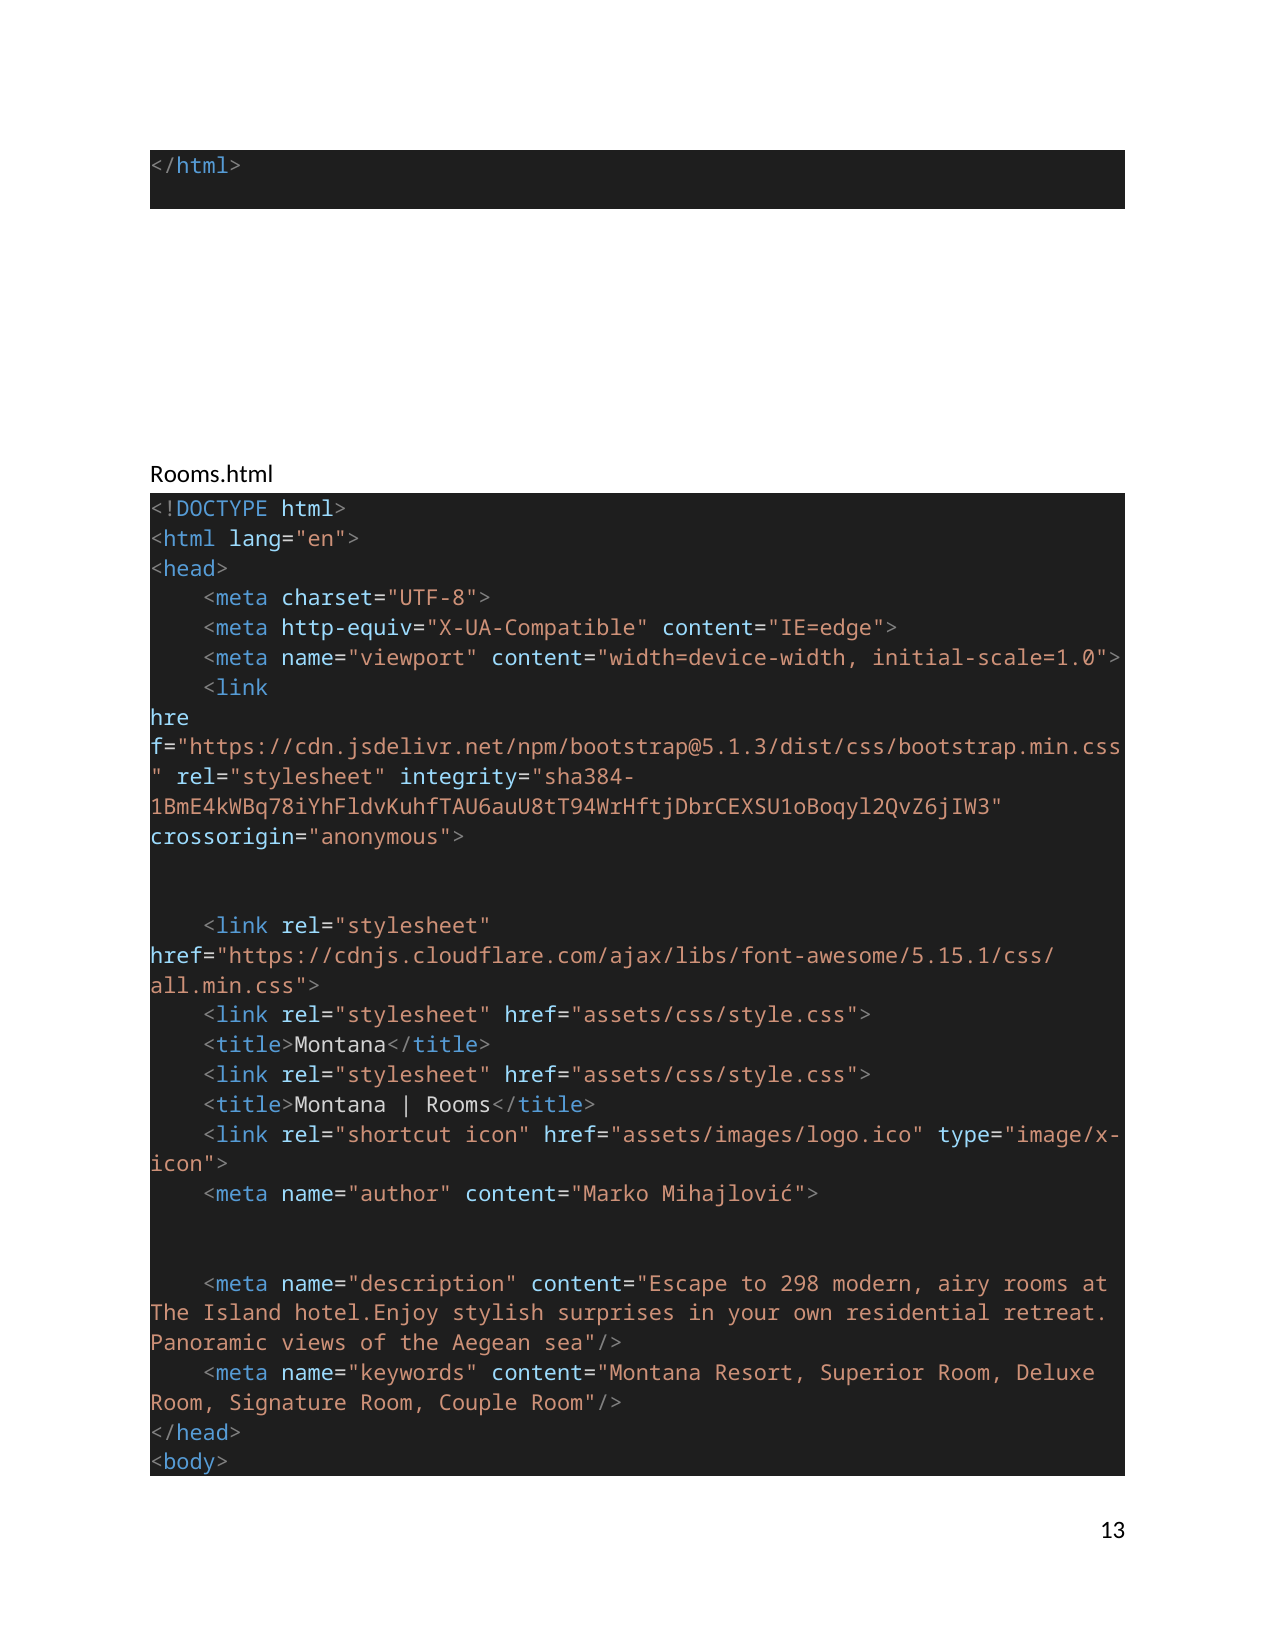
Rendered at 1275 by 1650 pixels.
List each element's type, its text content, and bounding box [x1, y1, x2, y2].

text <link rel="shortcut icon" href="assets/images/logo.ico" type="image/x-icon"> [150, 1118, 1125, 1178]
text <link rel="stylesheet" href="assets/css/style.css"> [150, 999, 1125, 1029]
text <meta charset="UTF-8"> [150, 582, 1125, 612]
text <meta http-equiv="X-UA-Compatible" content="IE=edge"> [150, 612, 1125, 642]
text <link href="https://cdn.jsdelivr.net/npm/bootstrap@5.1.3/dist/css/bootstrap.min.css" rel="stylesheet" integrity="sha384-1BmE4kWBq78iYhFldvKuhfTAU6auU8tT94WrHftjDbrCEXSU1oBoqyl2QvZ6jIW3" crossorigin="anonymous"> [150, 672, 1125, 850]
subtitle Rooms.html [150, 458, 1125, 488]
text <meta name="keywords" content="Montana Resort, Superior Room, Deluxe Room, Signature Room, Couple Room"/> [150, 1357, 1125, 1416]
text <body> [150, 1446, 1125, 1476]
text <!DOCTYPE html> [150, 493, 1125, 523]
text <title>Montana</title> [150, 1029, 1125, 1059]
text <meta name="author" content="Marko Mihajlović"> [150, 1178, 1125, 1208]
text <meta name="viewport" content="width=device-width, initial-scale=1.0"> [150, 642, 1125, 672]
text <meta name="description" content="Escape to 298 modern, airy rooms at The Island hotel.Enjoy stylish surprises in your own residential retreat. Panoramic views of the Aegean sea"/> [150, 1267, 1125, 1357]
text </html> [150, 150, 1125, 180]
text <link rel="stylesheet" href="https://cdnjs.cloudflare.com/ajax/libs/font-awesome/5.15.1/css/all.min.css"> [150, 910, 1125, 999]
text <head> [150, 552, 1125, 582]
text <link rel="stylesheet" href="assets/css/style.css"> [150, 1059, 1125, 1089]
text </head> [150, 1416, 1125, 1446]
text <title>Montana | Rooms</title> [150, 1089, 1125, 1118]
text <html lang="en"> [150, 523, 1125, 552]
